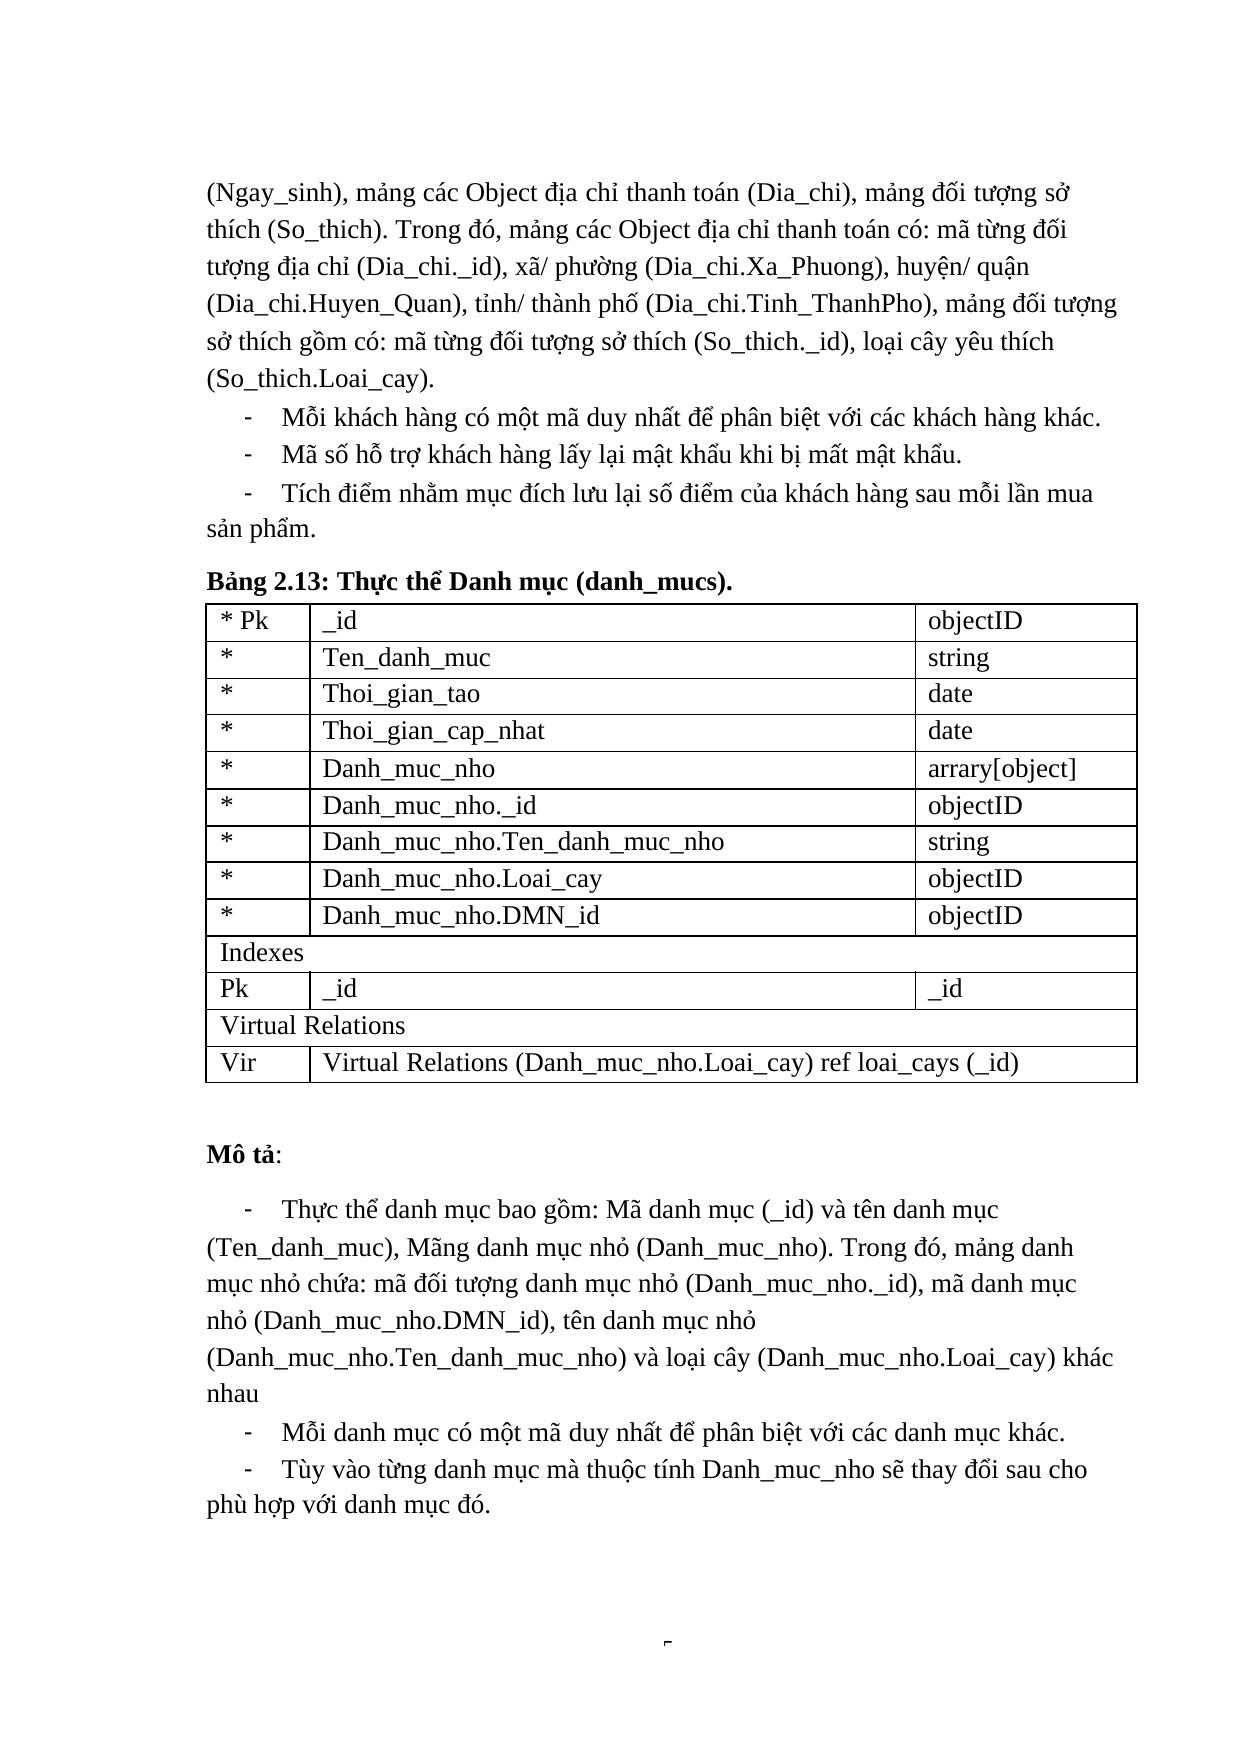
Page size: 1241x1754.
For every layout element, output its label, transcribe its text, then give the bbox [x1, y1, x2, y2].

table_cell objectID [916, 900, 1136, 935]
table_cell * [207, 900, 309, 935]
list Tích điểm nhằm mục đích lưu lại số điểm của khách hàng sau mỗi lần mua sản phẩm. [206, 476, 1095, 543]
table_cell date [916, 679, 1136, 714]
table_cell Thoi_gian_cap_nhat [311, 715, 915, 751]
table_cell Ten_danh_muc [311, 642, 915, 678]
table_cell Danh_muc_nho [311, 752, 915, 788]
table_cell Virtual Relations [207, 1010, 1136, 1046]
table_header objectID [916, 605, 1136, 641]
table_cell Pk [207, 973, 309, 1008]
table_cell Danh_muc_nho.Loai_cay [311, 863, 915, 898]
table_cell string [916, 642, 1136, 678]
table_cell Danh_muc_nho.Ten_danh_muc_nho [311, 827, 915, 861]
text (Ngay_sinh), mảng các Object địa chỉ thanh toán (Dia_chi), mảng đối tượng sở thích (So_thich). Trong đó, mảng các Object địa chỉ thanh toán có: mã từng đối tượng địa chỉ (Dia_chi._id), xã/ phường (Dia_chi.Xa_Phuong), huyện/ quận (Dia_chi.Huyen_Quan), tỉnh/ thành phố (Dia_chi.Tinh_ThanhPho), mảng đối tượng sở thích gồm có: mã từng đối tượng sở thích (So_thich._id), loại cây yêu thích (So_thich.Loai_cay). [206, 176, 1120, 393]
table_header * Pk [207, 605, 309, 641]
list Mã số hỗ trợ khách hàng lấy lại mật khẩu khi bị mất mật khẩu. [244, 437, 1151, 470]
subtitle Bảng 2.13: Thực thể Danh mục (danh_mucs). [206, 566, 1151, 597]
table_cell Thoi_gian_tao [311, 679, 915, 714]
table_cell objectID [916, 863, 1136, 898]
list Thực thể danh mục bao gồm: Mã danh mục (_id) và tên danh mục (Ten_danh_muc), Mãng danh mục nhỏ (Danh_muc_nho). Trong đó, mảng danh mục nhỏ chứa: mã đối tượng danh mục nhỏ (Danh_muc_nho._id), mã danh mục nhỏ (Danh_muc_nho.DMN_id), tên danh mục nhỏ (Danh_muc_nho.Ten_danh_muc_nho) và loại cây (Danh_muc_nho.Loai_cay) khác nhau [206, 1192, 1117, 1409]
table_cell _id [311, 973, 915, 1008]
table_cell Danh_muc_nho._id [311, 790, 915, 825]
table_cell string [916, 827, 1136, 861]
list Mỗi khách hàng có một mã duy nhất để phân biệt với các khách hàng khác. [244, 400, 1151, 433]
table_cell arrary[object] [916, 752, 1136, 788]
list Tùy vào từng danh mục mà thuộc tính Danh_muc_nho sẽ thay đổi sau cho phù hợp với danh mục đó. [206, 1452, 1089, 1519]
text Mô tả: [206, 1138, 1151, 1169]
table_header _id [311, 605, 915, 641]
table_cell Danh_muc_nho.DMN_id [311, 900, 915, 935]
table_cell Virtual Relations (Danh_muc_nho.Loai_cay) ref loai_cays (_id) [311, 1047, 1136, 1082]
table_cell * [207, 642, 309, 678]
table_cell * [207, 863, 309, 898]
table_cell Vir [207, 1047, 309, 1082]
table_cell * [207, 790, 309, 825]
table_cell * [207, 752, 309, 788]
list Mỗi danh mục có một mã duy nhất để phân biệt với các danh mục khác. [244, 1415, 1151, 1448]
table_cell date [916, 715, 1136, 751]
table_cell * [207, 827, 309, 861]
table_cell * [207, 679, 309, 714]
table_cell Indexes [207, 937, 1136, 971]
table_cell _id [916, 973, 1136, 1008]
table_cell objectID [916, 790, 1136, 825]
table_cell * [207, 715, 309, 751]
